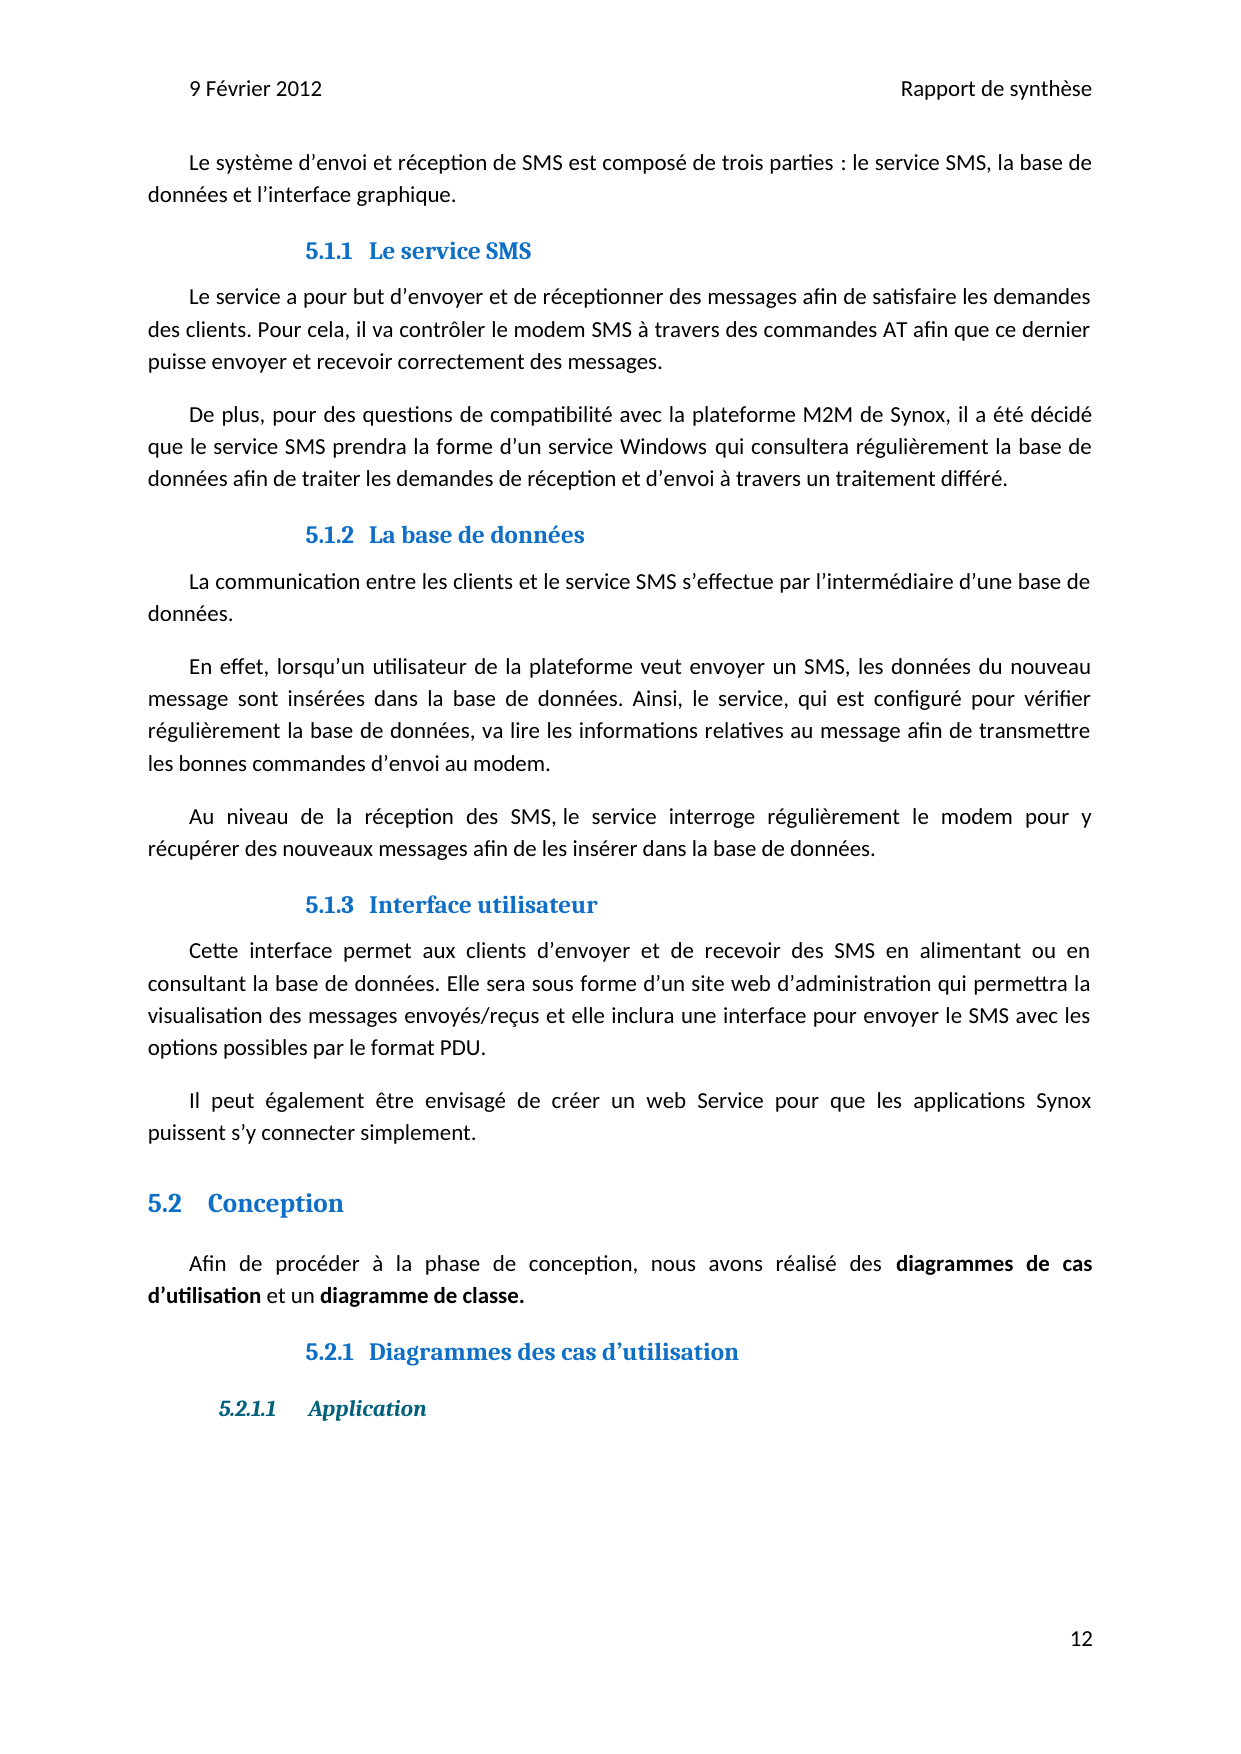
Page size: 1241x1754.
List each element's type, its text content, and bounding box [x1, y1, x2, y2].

text Au niveau de la réception des SMS, le service interroge régulièrement le modem pour y récupérer des nouveaux messages afin de les insérer dans la base de données. [148, 802, 1093, 862]
text La communication entre les clients et le service SMS s’effectue par l’intermédiaire d’une base de données. [148, 567, 1093, 627]
subtitle Le service SMS [264, 237, 1093, 266]
subtitle Application [218, 1396, 1093, 1423]
text De plus, pour des questions de compatibilité avec la plateforme M2M de Synox, il a été décidé que le service SMS prendra la forme d’un service Windows qui consultera régulièrement la base de données afin de traiter les demandes de réception et d’envoi à travers un traitement différé. [148, 400, 1093, 492]
text Le service a pour but d’envoyer et de réceptionner des messages afin de satisfaire les demandes des clients. Pour cela, il va contrôler le modem SMS à travers des commandes AT afin que ce dernier puisse envoyer et recevoir correctement des messages. [148, 282, 1093, 375]
subtitle Diagrammes des cas d’utilisation [264, 1338, 1093, 1367]
text Le système d’envoi et réception de SMS est composé de trois parties : le service SMS, la base de données et l’interface graphique. [148, 148, 1093, 208]
subtitle La base de données [264, 521, 1093, 550]
text En effet, lorsqu’un utilisateur de la plateforme veut envoyer un SMS, les données du nouveau message sont insérées dans la base de données. Ainsi, le service, qui est configuré pour vérifier régulièrement la base de données, va lire les informations relatives au message afin de transmettre les bonnes commandes d’envoi au modem. [148, 652, 1093, 777]
subtitle Conception [148, 1188, 1093, 1219]
text Cette interface permet aux clients d’envoyer et de recevoir des SMS en alimentant ou en consultant la base de données. Elle sera sous forme d’un site web d’administration qui permettra la visualisation des messages envoyés/reçus et elle inclura une interface pour envoyer le SMS avec les options possibles par le format PDU. [148, 937, 1093, 1061]
text Afin de procéder à la phase de conception, nous avons réalisé des diagrammes de cas d’utilisation et un diagramme de classe. [148, 1249, 1093, 1309]
subtitle Interface utilisateur [264, 891, 1093, 920]
text Il peut également être envisagé de créer un web Service pour que les applications Synox puissent s’y connecter simplement. [148, 1086, 1093, 1146]
